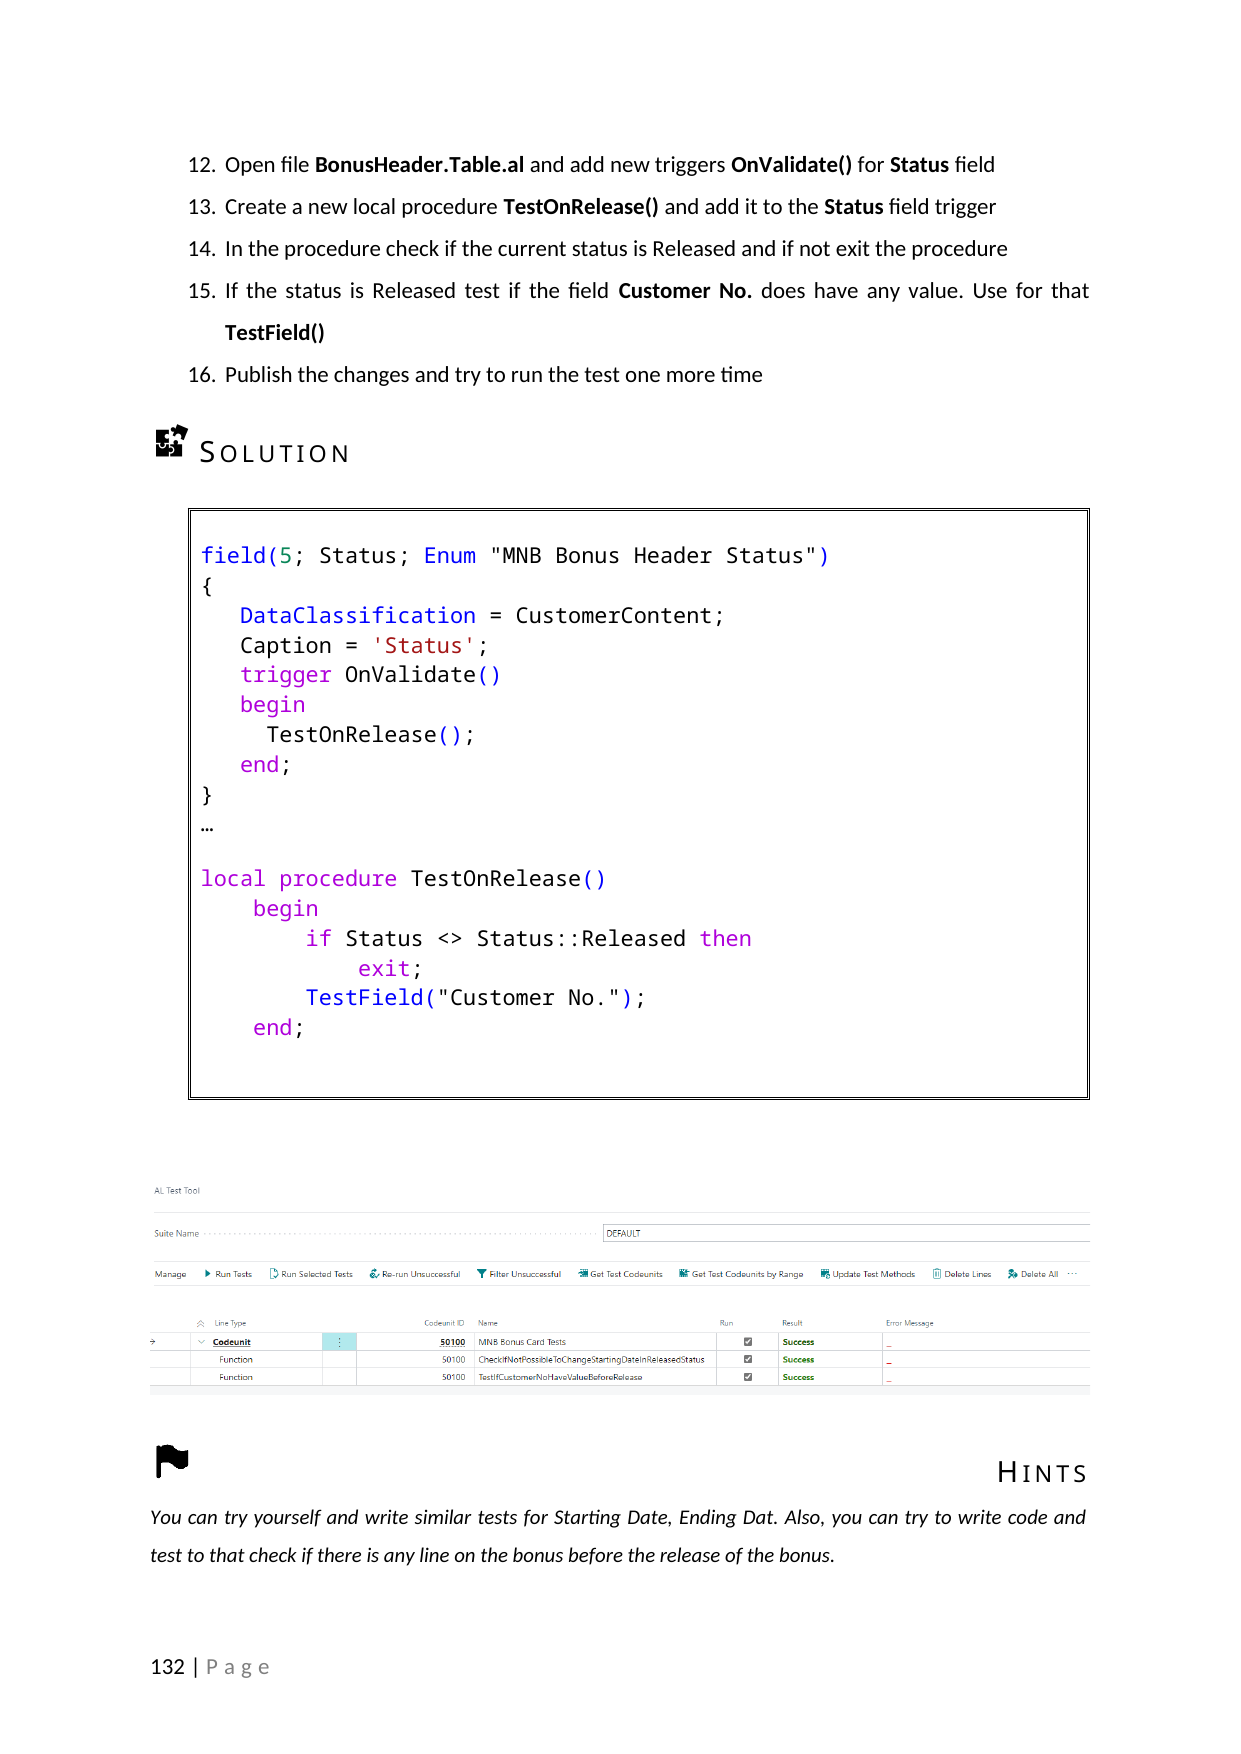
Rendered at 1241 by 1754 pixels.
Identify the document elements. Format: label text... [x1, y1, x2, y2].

picture [150, 418, 194, 463]
list Create a new local procedure TestOnRelease() and add it to the Status field trigger [187, 192, 1090, 220]
list In the procedure check if the current status is Released and if not exit the procedure [187, 234, 1090, 262]
picture [150, 1172, 1091, 1395]
list Publish the changes and try to run the test one more time [187, 360, 1090, 388]
table_header field(5; Status; Enum "MNB Bonus Header Status") { DataClassification = CustomerContent; Caption = 'Status'; trigger OnValidate() begin TestOnRelease(); end; } … local procedure TestOnRelease() begin if Status <> Status::Released then exit; TestField("Customer No."); end; [191, 511, 1087, 1097]
list Open file BonusHeader.Table.al and add new triggers OnValidate() for Status field [187, 150, 1090, 178]
text Hints You can try yourself and write similar tests for Starting Date, Ending Dat. Also, you can try to write code and test to that check if there is any line on the bonus before the release of the bonus. [150, 1439, 1090, 1567]
text Solution [150, 418, 1090, 471]
picture [150, 1439, 194, 1483]
list If the status is Released test if the field Customer No. does have any value. Use for that TestField() [187, 276, 1090, 346]
